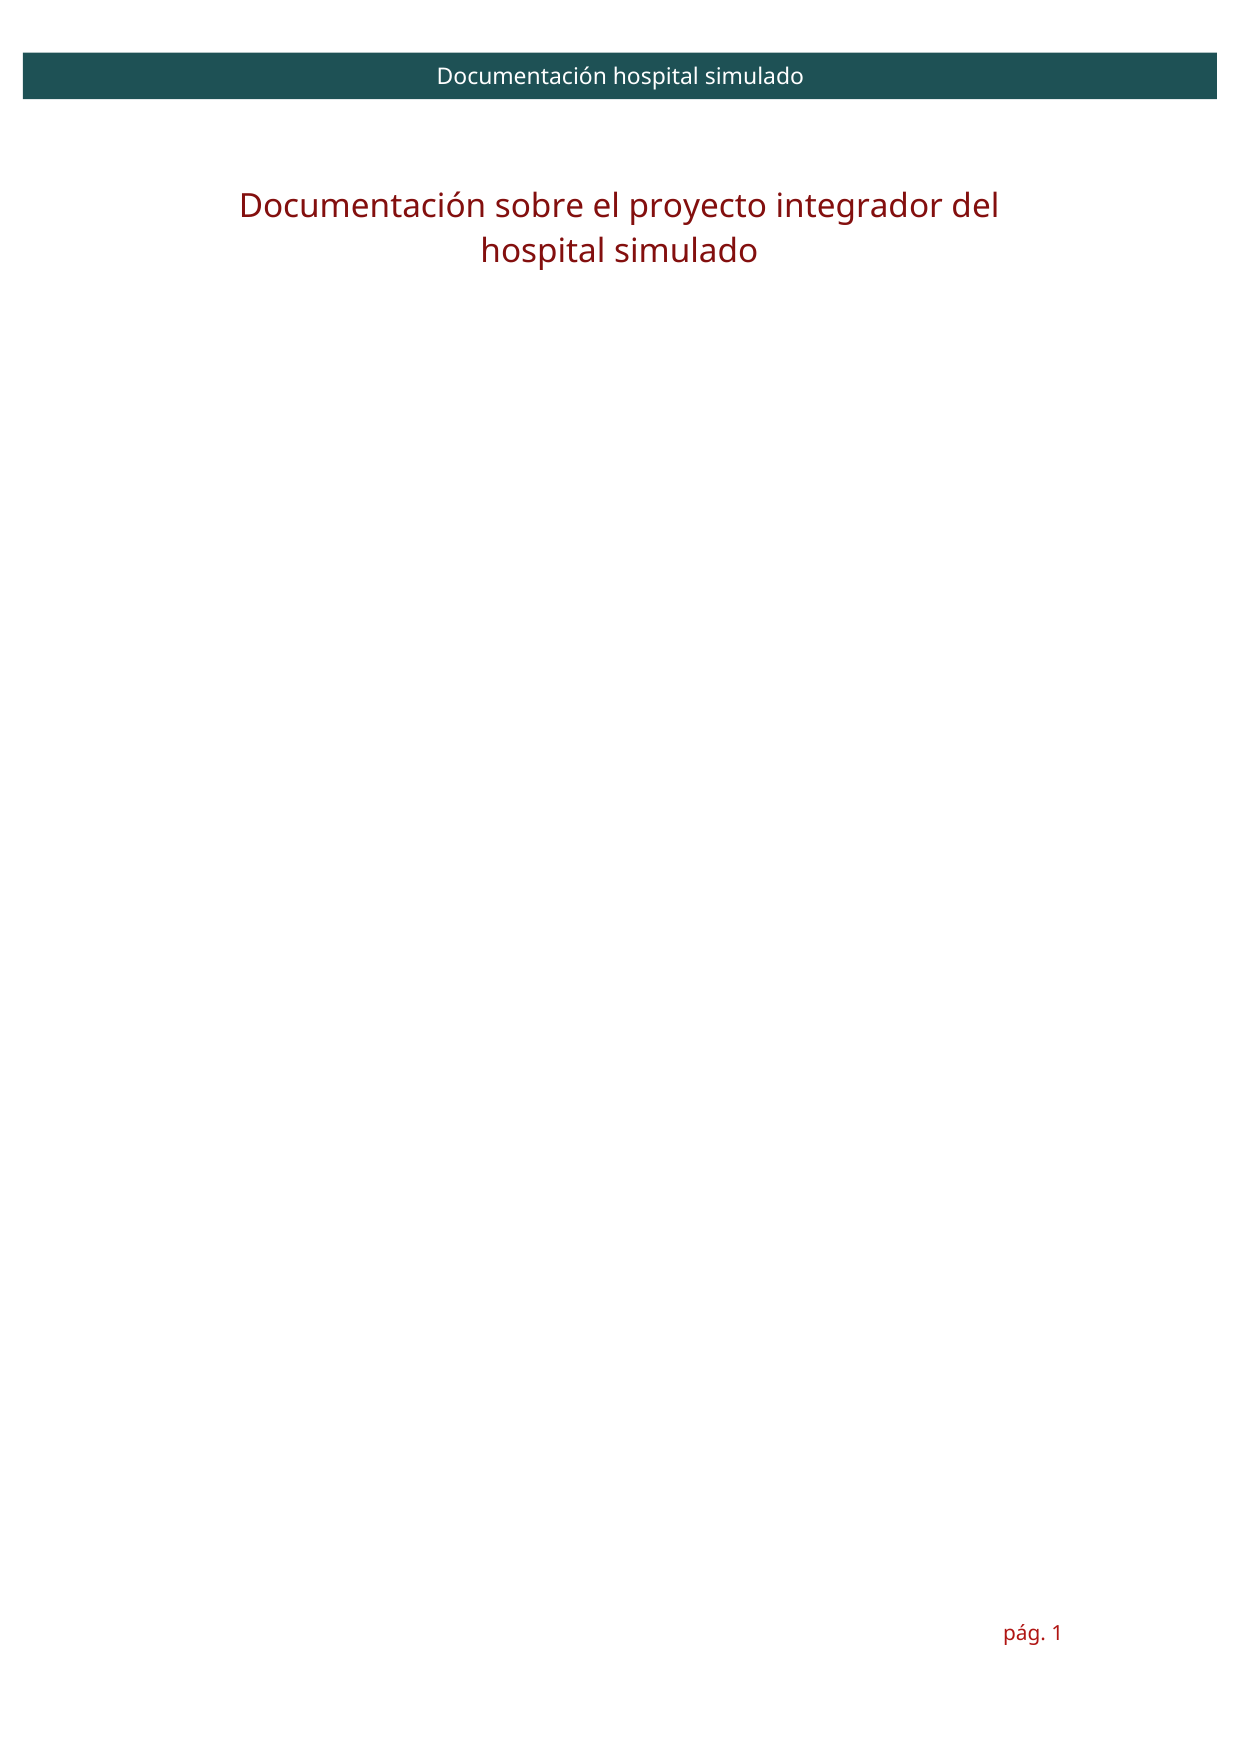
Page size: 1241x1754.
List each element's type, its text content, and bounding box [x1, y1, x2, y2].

table_header Documentación sobre el proyecto integrador del hospital simulado [177, 182, 1061, 272]
